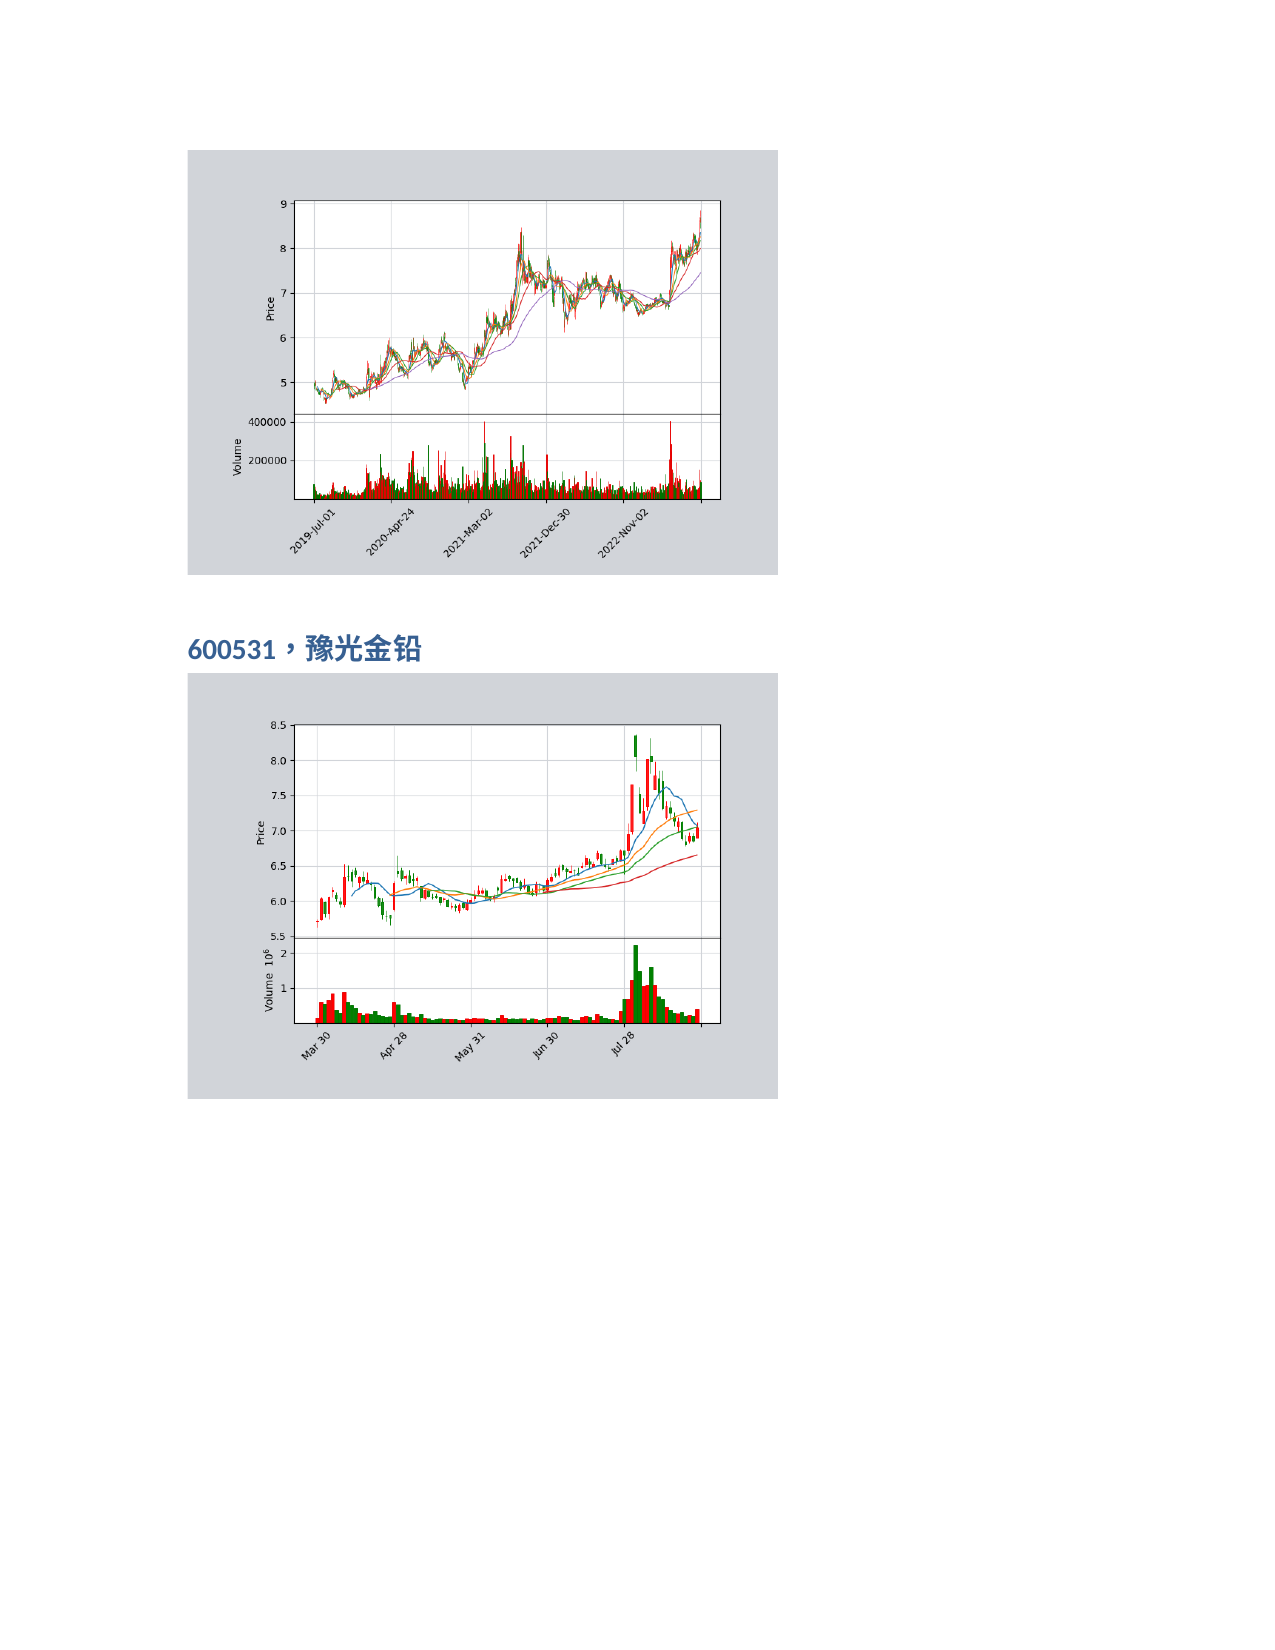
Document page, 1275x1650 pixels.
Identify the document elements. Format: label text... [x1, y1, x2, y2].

picture [187, 150, 778, 575]
subtitle 600531，豫光金铅 [187, 628, 1087, 668]
picture [187, 673, 778, 1099]
